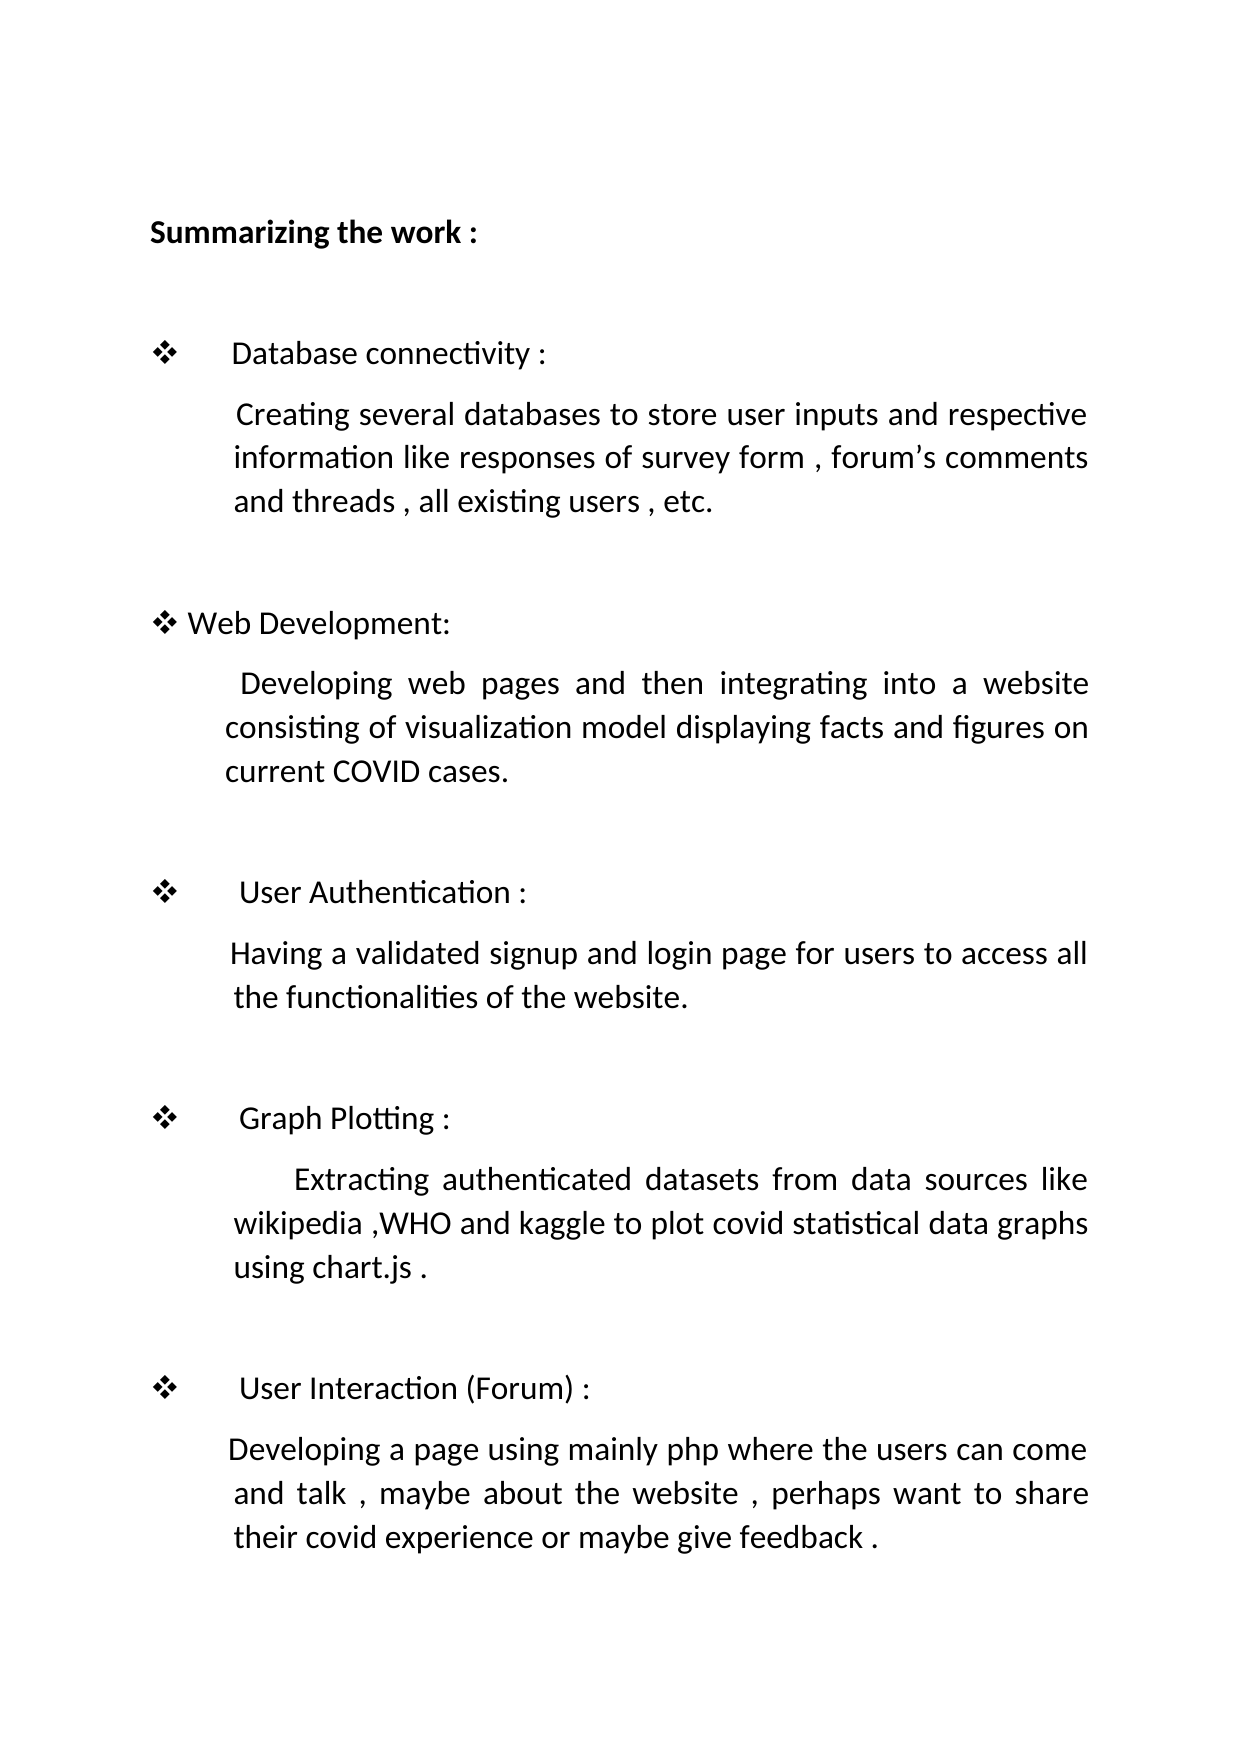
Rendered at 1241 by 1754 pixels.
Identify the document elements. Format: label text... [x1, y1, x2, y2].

list Database connectivity : [150, 332, 1090, 373]
list Summarizing the work : [150, 211, 1090, 251]
list Having a validated signup and login page for users to access all the functionalities of the website. [100, 932, 1090, 1017]
list User Authentication : [150, 871, 1090, 912]
list Extracting authenticated datasets from data sources like wikipedia ,WHO and kaggle to plot covid statistical data graphs using chart.js . [100, 1158, 1090, 1287]
list Creating several databases to store user inputs and respective information like responses of survey form , forum’s comments and threads , all existing users , etc. [100, 392, 1090, 521]
text Developing web pages and then integrating into a website consisting of visualization model displaying facts and figures on current COVID cases. [225, 662, 1090, 791]
list Web Development: [150, 602, 1090, 642]
list Graph Plotting : [150, 1097, 1090, 1138]
list Developing a page using mainly php where the users can come and talk , maybe about the website , perhaps want to share their covid experience or maybe give feedback . [100, 1428, 1090, 1556]
list User Interaction (Forum) : [150, 1367, 1090, 1408]
